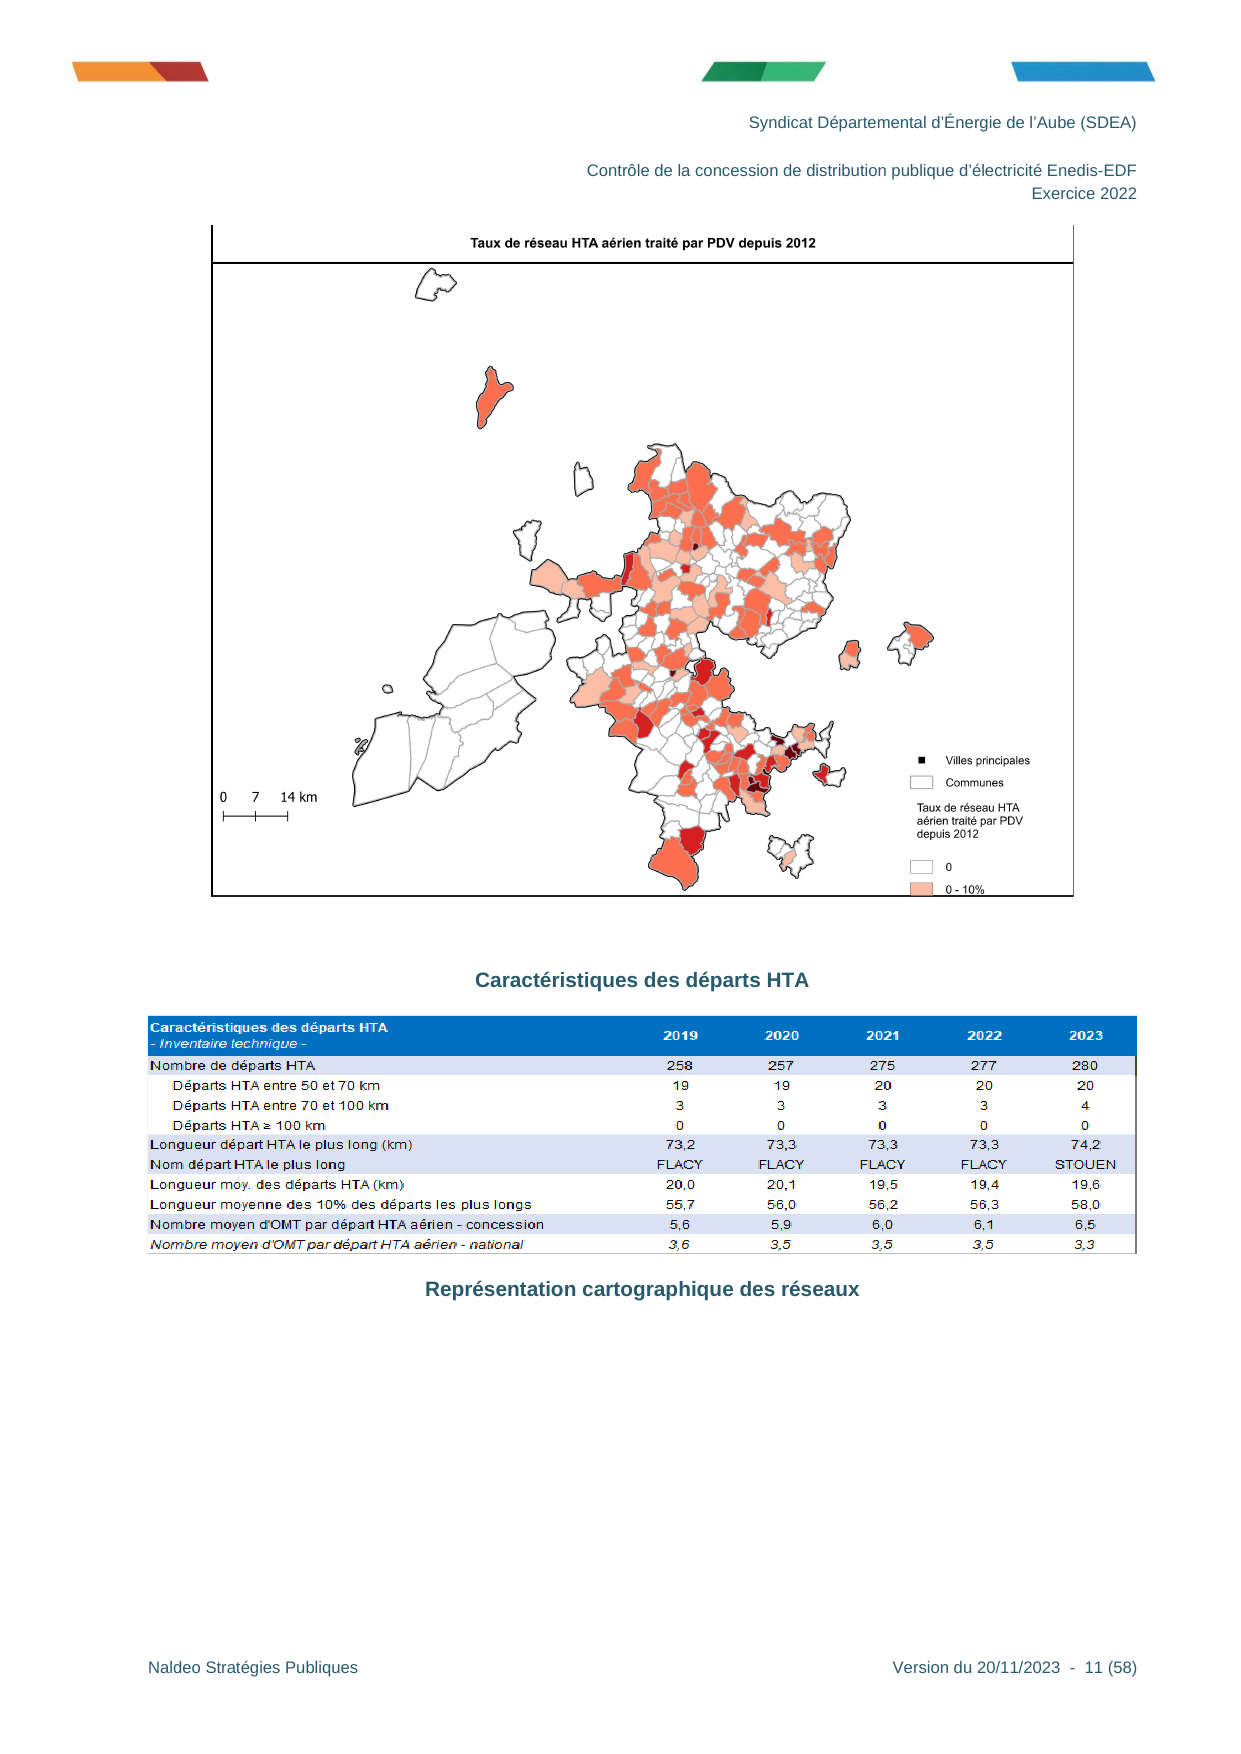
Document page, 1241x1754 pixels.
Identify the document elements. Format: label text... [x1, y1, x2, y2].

picture [16, 59, 1241, 84]
picture [147, 1015, 1137, 1254]
text Caractéristiques des départs HTA [148, 968, 1137, 992]
text Représentation cartographique des réseaux [148, 1277, 1137, 1301]
picture [211, 225, 1074, 897]
